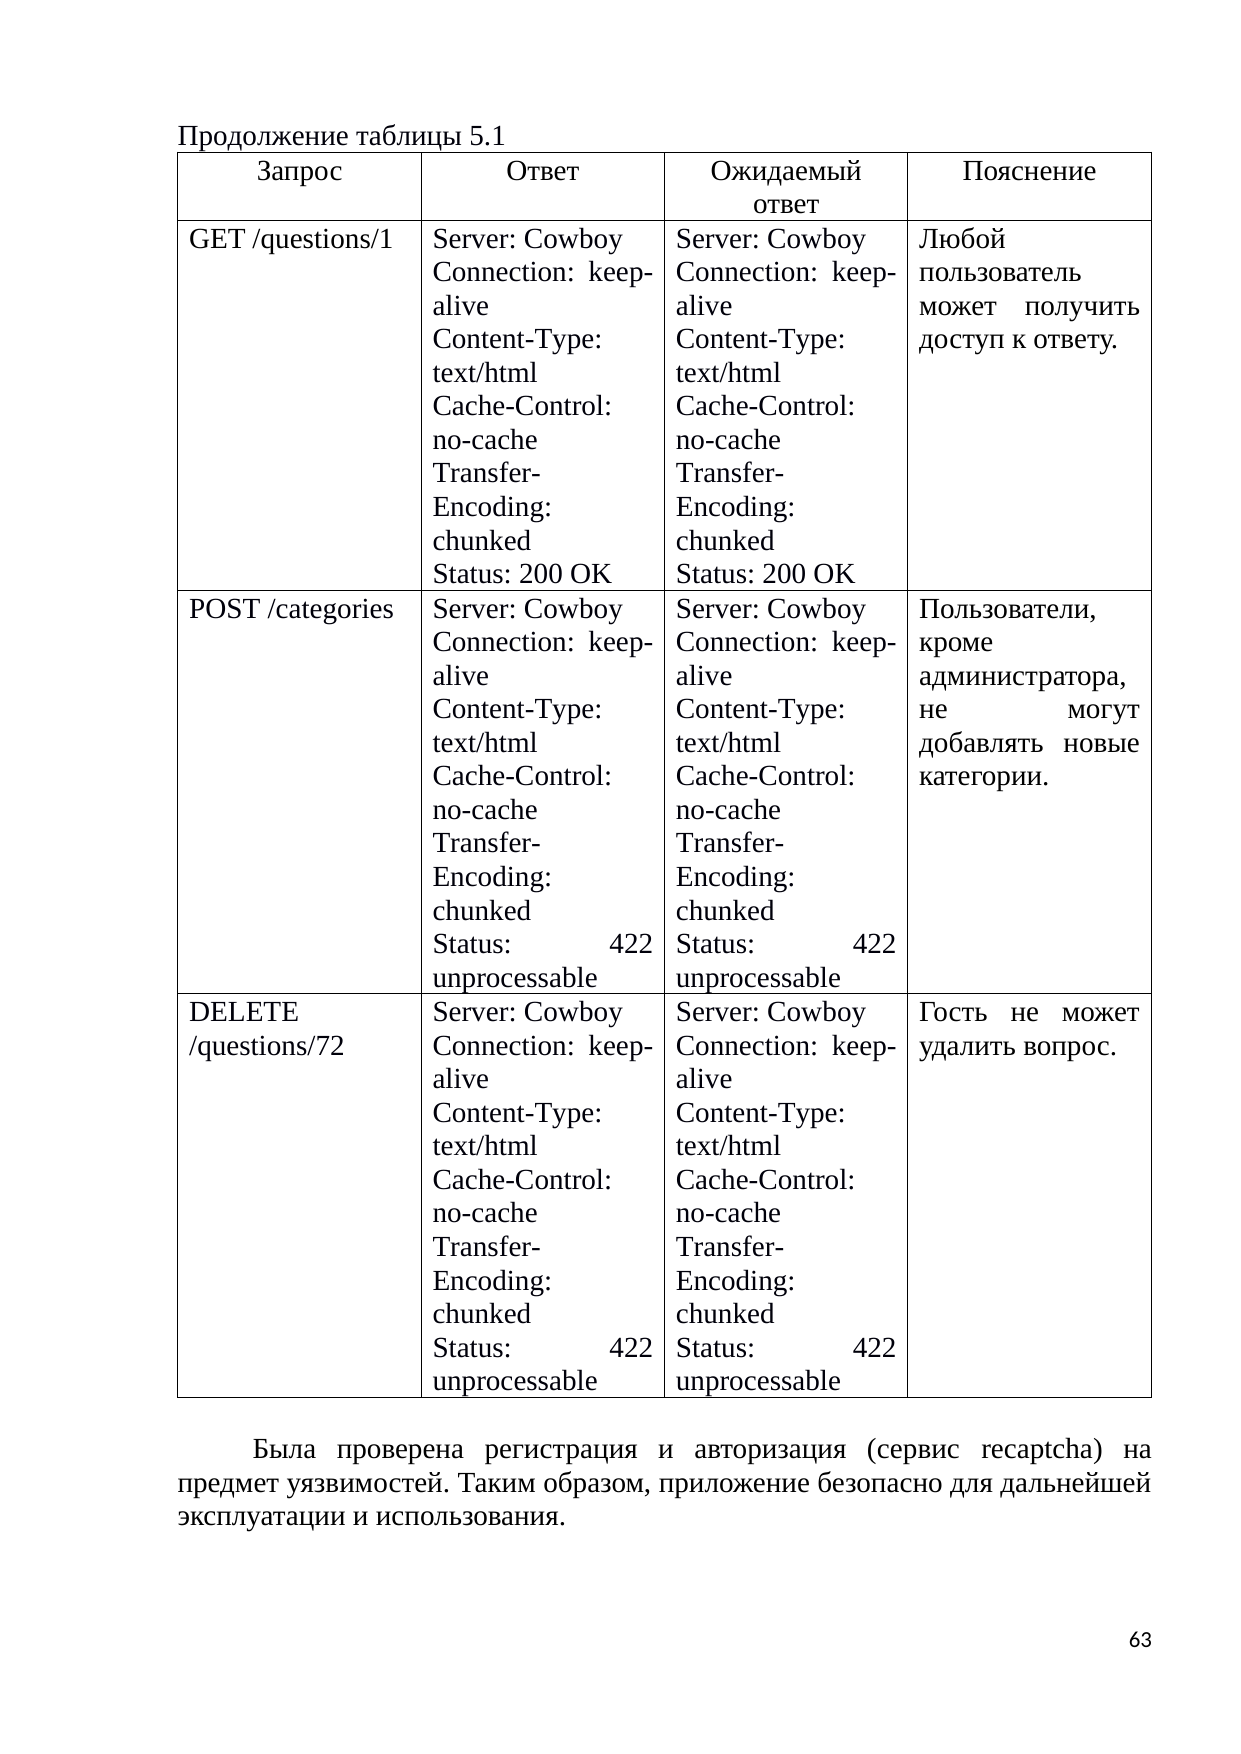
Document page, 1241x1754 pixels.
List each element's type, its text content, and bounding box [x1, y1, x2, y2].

table_cell Гость не может удалить вопрос. [908, 994, 1151, 1397]
table_header Запрос [178, 153, 421, 220]
table_cell Server: Cowboy Connection: keep-alive Content-Type: text/html Cache-Control: no-cache Transfer-Encoding: chunked Status: 422 unprocessable [422, 994, 664, 1397]
table_cell Server: Cowboy Connection: keep-alive Content-Type: text/html Cache-Control: no-cache Transfer-Encoding: chunked Status: 422 unprocessable [665, 994, 907, 1397]
table_header Ответ [422, 153, 664, 220]
text Была проверена регистрация и авторизация (сервис recaptcha) на предмет уязвимостей. Таким образом, приложение безопасно для дальнейшей эксплуатации и использования. [177, 1431, 1152, 1532]
table_cell GET /questions/1 [178, 221, 421, 590]
table_cell Server: Cowboy Connection: keep-alive Content-Type: text/html Cache-Control: no-cache Transfer-Encoding: chunked Status: 422 unprocessable [422, 591, 664, 993]
table_cell Server: Cowboy Connection: keep-alive Content-Type: text/html Cache-Control: no-cache Transfer-Encoding: chunked Status: 200 OK [422, 221, 664, 590]
table_cell DELETE /questions/72 [178, 994, 421, 1397]
text Продолжение таблицы 5.1 [177, 118, 1152, 152]
table_cell Server: Cowboy Connection: keep-alive Content-Type: text/html Cache-Control: no-cache Transfer-Encoding: chunked Status: 422 unprocessable [665, 591, 907, 993]
table_cell POST /categories [178, 591, 421, 993]
table_cell Server: Cowboy Connection: keep-alive Content-Type: text/html Cache-Control: no-cache Transfer-Encoding: chunked Status: 200 OK [665, 221, 907, 590]
table_cell Пользователи, кроме администратора, не могут добавлять новые категории. [908, 591, 1151, 993]
table_cell Любой пользователь может получить доступ к ответу. [908, 221, 1151, 590]
table_header Ожидаемый ответ [665, 153, 907, 220]
table_header Пояснение [908, 153, 1151, 220]
